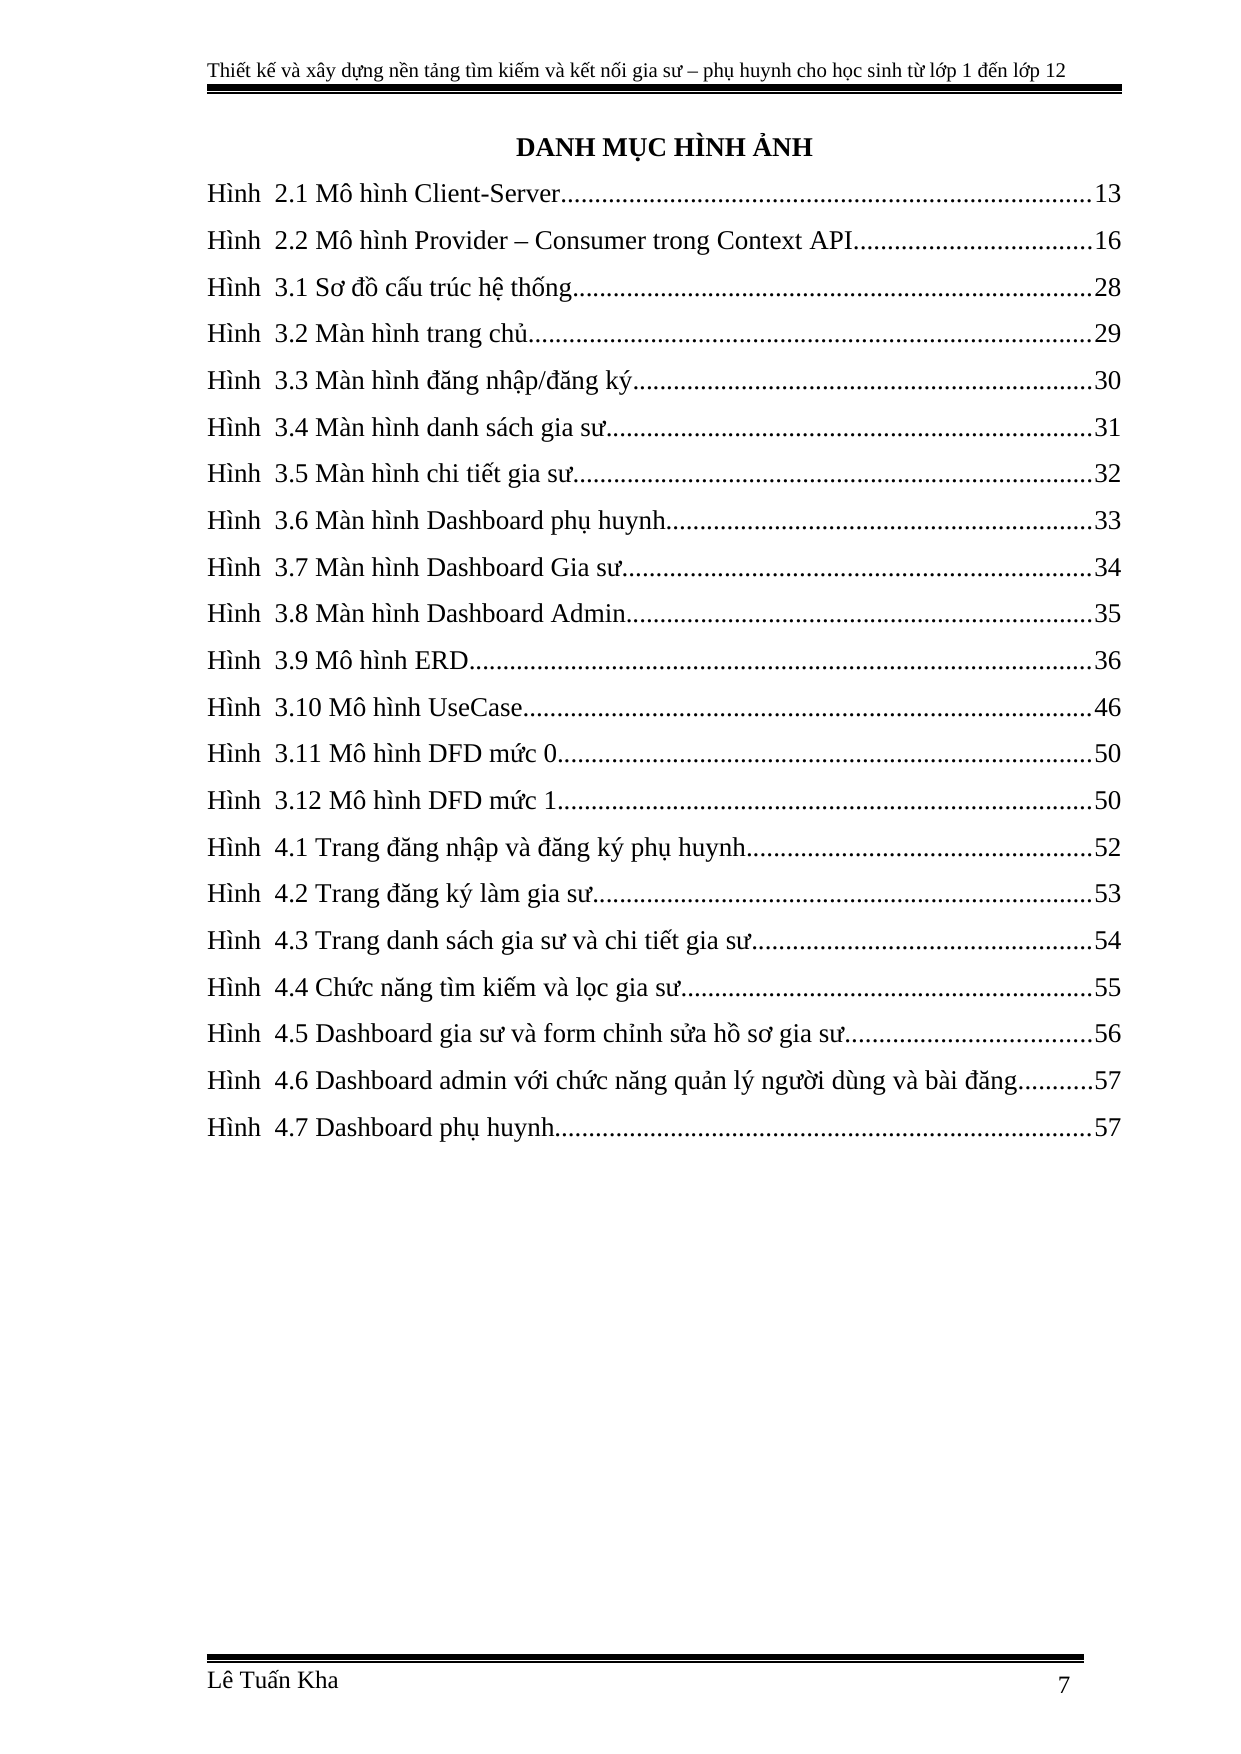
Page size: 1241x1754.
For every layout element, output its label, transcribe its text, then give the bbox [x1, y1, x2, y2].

text Hình 2.2 Mô hình Provider – Consumer trong Context API 16 [207, 224, 1122, 255]
text Hình 4.7 Dashboard phụ huynh 57 [207, 1111, 1122, 1142]
text Hình 2.1 Mô hình Client-Server 13 [207, 177, 1122, 208]
text Hình 4.2 Trang đăng ký làm gia sư 53 [207, 877, 1122, 908]
text Hình 3.1 Sơ đồ cấu trúc hệ thống 28 [207, 271, 1122, 302]
text Hình 3.7 Màn hình Dashboard Gia sư 34 [207, 551, 1122, 582]
text Hình 4.1 Trang đăng nhập và đăng ký phụ huynh 52 [207, 831, 1122, 862]
text Hình 4.4 Chức năng tìm kiếm và lọc gia sư 55 [207, 971, 1122, 1002]
text Hình 3.6 Màn hình Dashboard phụ huynh 33 [207, 504, 1122, 535]
text Hình 3.10 Mô hình UseCase 46 [207, 691, 1122, 722]
text Hình 4.3 Trang danh sách gia sư và chi tiết gia sư 54 [207, 924, 1122, 955]
text Hình 3.12 Mô hình DFD mức 1 50 [207, 784, 1122, 815]
text Hình 3.3 Màn hình đăng nhập/đăng ký 30 [207, 364, 1122, 395]
text Hình 3.9 Mô hình ERD 36 [207, 644, 1122, 675]
text Hình 4.6 Dashboard admin với chức năng quản lý người dùng và bài đăng 57 [207, 1064, 1122, 1095]
text Hình 3.2 Màn hình trang chủ 29 [207, 317, 1122, 348]
text Hình 3.8 Màn hình Dashboard Admin 35 [207, 597, 1122, 628]
text Hình 4.5 Dashboard gia sư và form chỉnh sửa hồ sơ gia sư 56 [207, 1017, 1122, 1048]
text DANH MỤC HÌNH ẢNH [207, 131, 1122, 162]
text Hình 3.11 Mô hình DFD mức 0 50 [207, 737, 1122, 768]
text Hình 3.5 Màn hình chi tiết gia sư 32 [207, 457, 1122, 488]
text Hình 3.4 Màn hình danh sách gia sư 31 [207, 411, 1122, 442]
